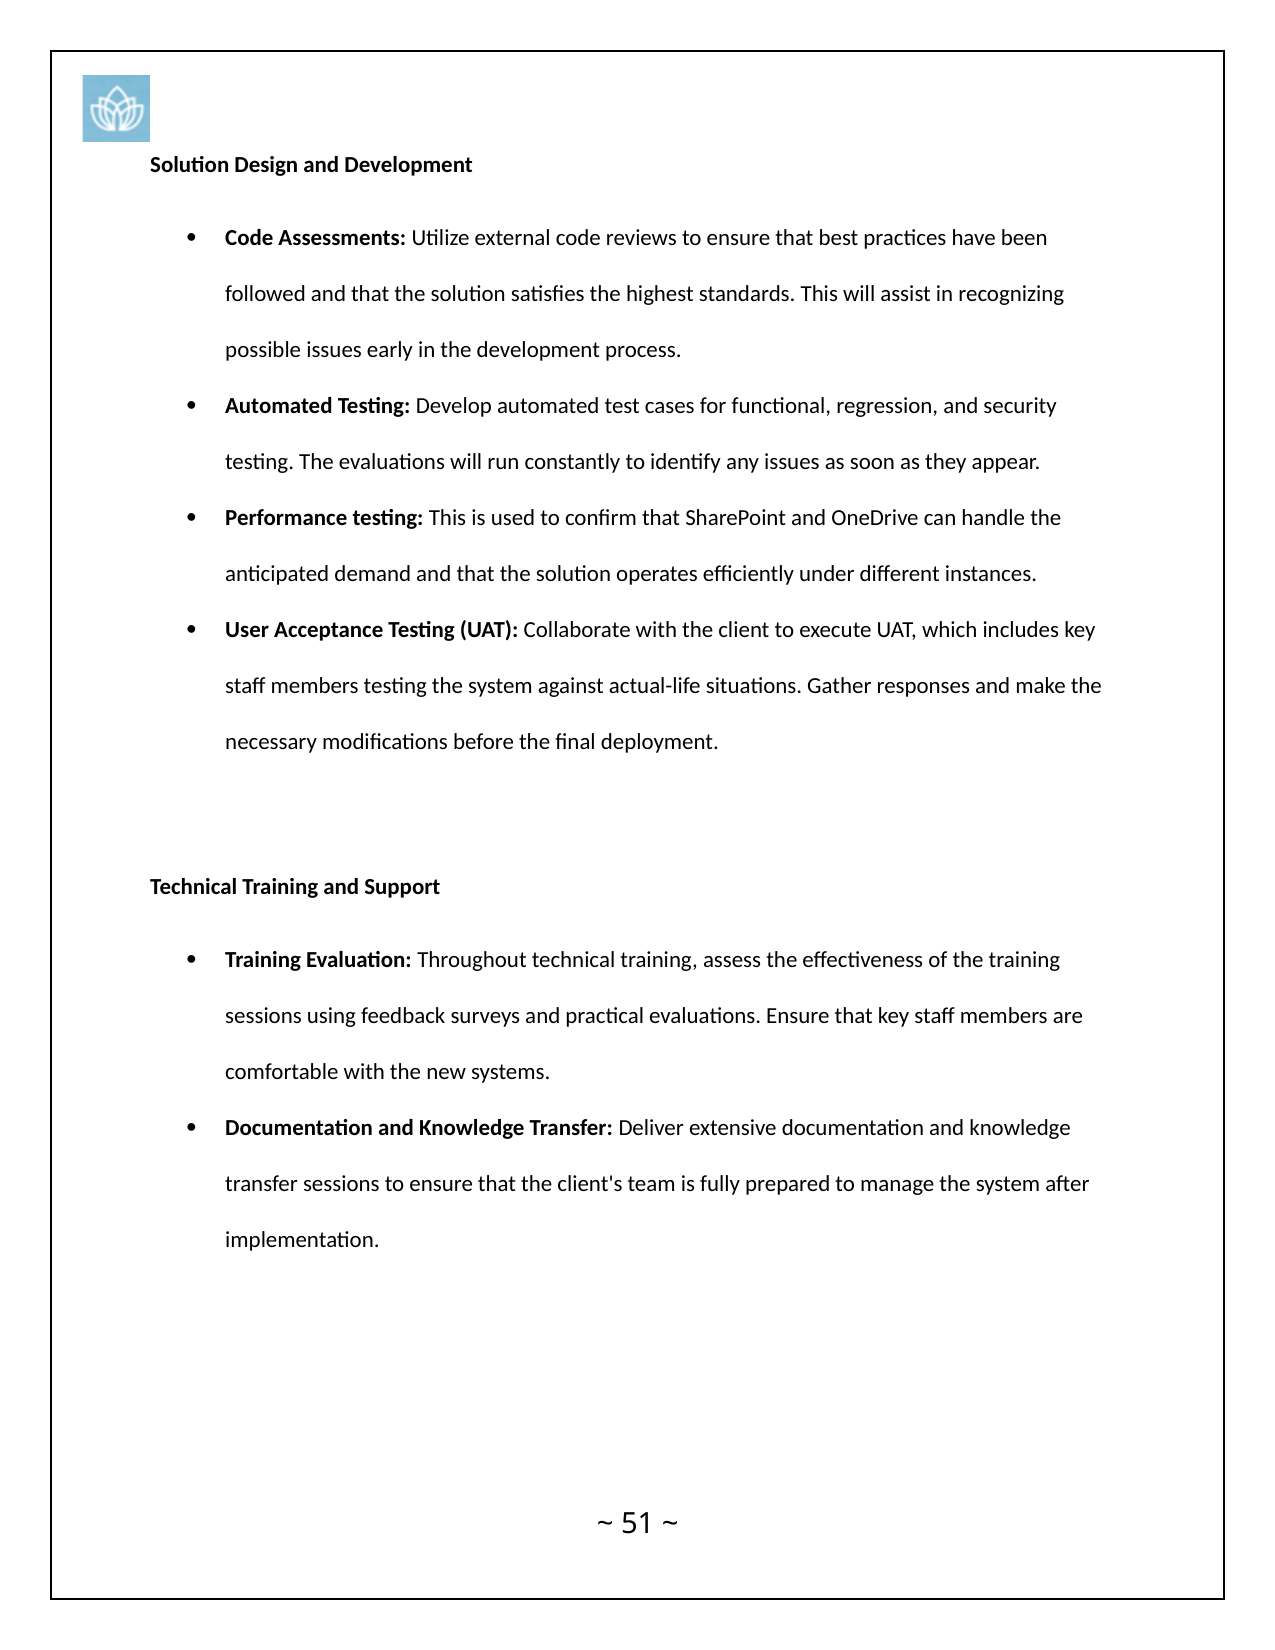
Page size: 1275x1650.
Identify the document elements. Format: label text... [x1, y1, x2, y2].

list Documentation and Knowledge Transfer: Deliver extensive documentation and knowledge transfer sessions to ensure that the client's team is fully prepared to manage the system after implementation. [187, 1113, 1125, 1253]
text Solution Design and Development [150, 150, 1125, 178]
list Training Evaluation: Throughout technical training, assess the effectiveness of the training sessions using feedback surveys and practical evaluations. Ensure that key staff members are comfortable with the new systems. [187, 945, 1125, 1085]
list Automated Testing: Develop automated test cases for functional, regression, and security testing. The evaluations will run constantly to identify any issues as soon as they appear. [187, 391, 1125, 475]
text Technical Training and Support [150, 872, 1125, 901]
list Performance testing: This is used to confirm that SharePoint and OneDrive can handle the anticipated demand and that the solution operates efficiently under different instances. [187, 503, 1125, 587]
list Code Assessments: Utilize external code reviews to ensure that best practices have been followed and that the solution satisfies the highest standards. This will assist in recognizing possible issues early in the development process. [187, 223, 1125, 363]
picture [82, 75, 150, 142]
list User Acceptance Testing (UAT): Collaborate with the client to execute UAT, which includes key staff members testing the system against actual-life situations. Gather responses and make the necessary modifications before the final deployment. [187, 615, 1125, 755]
